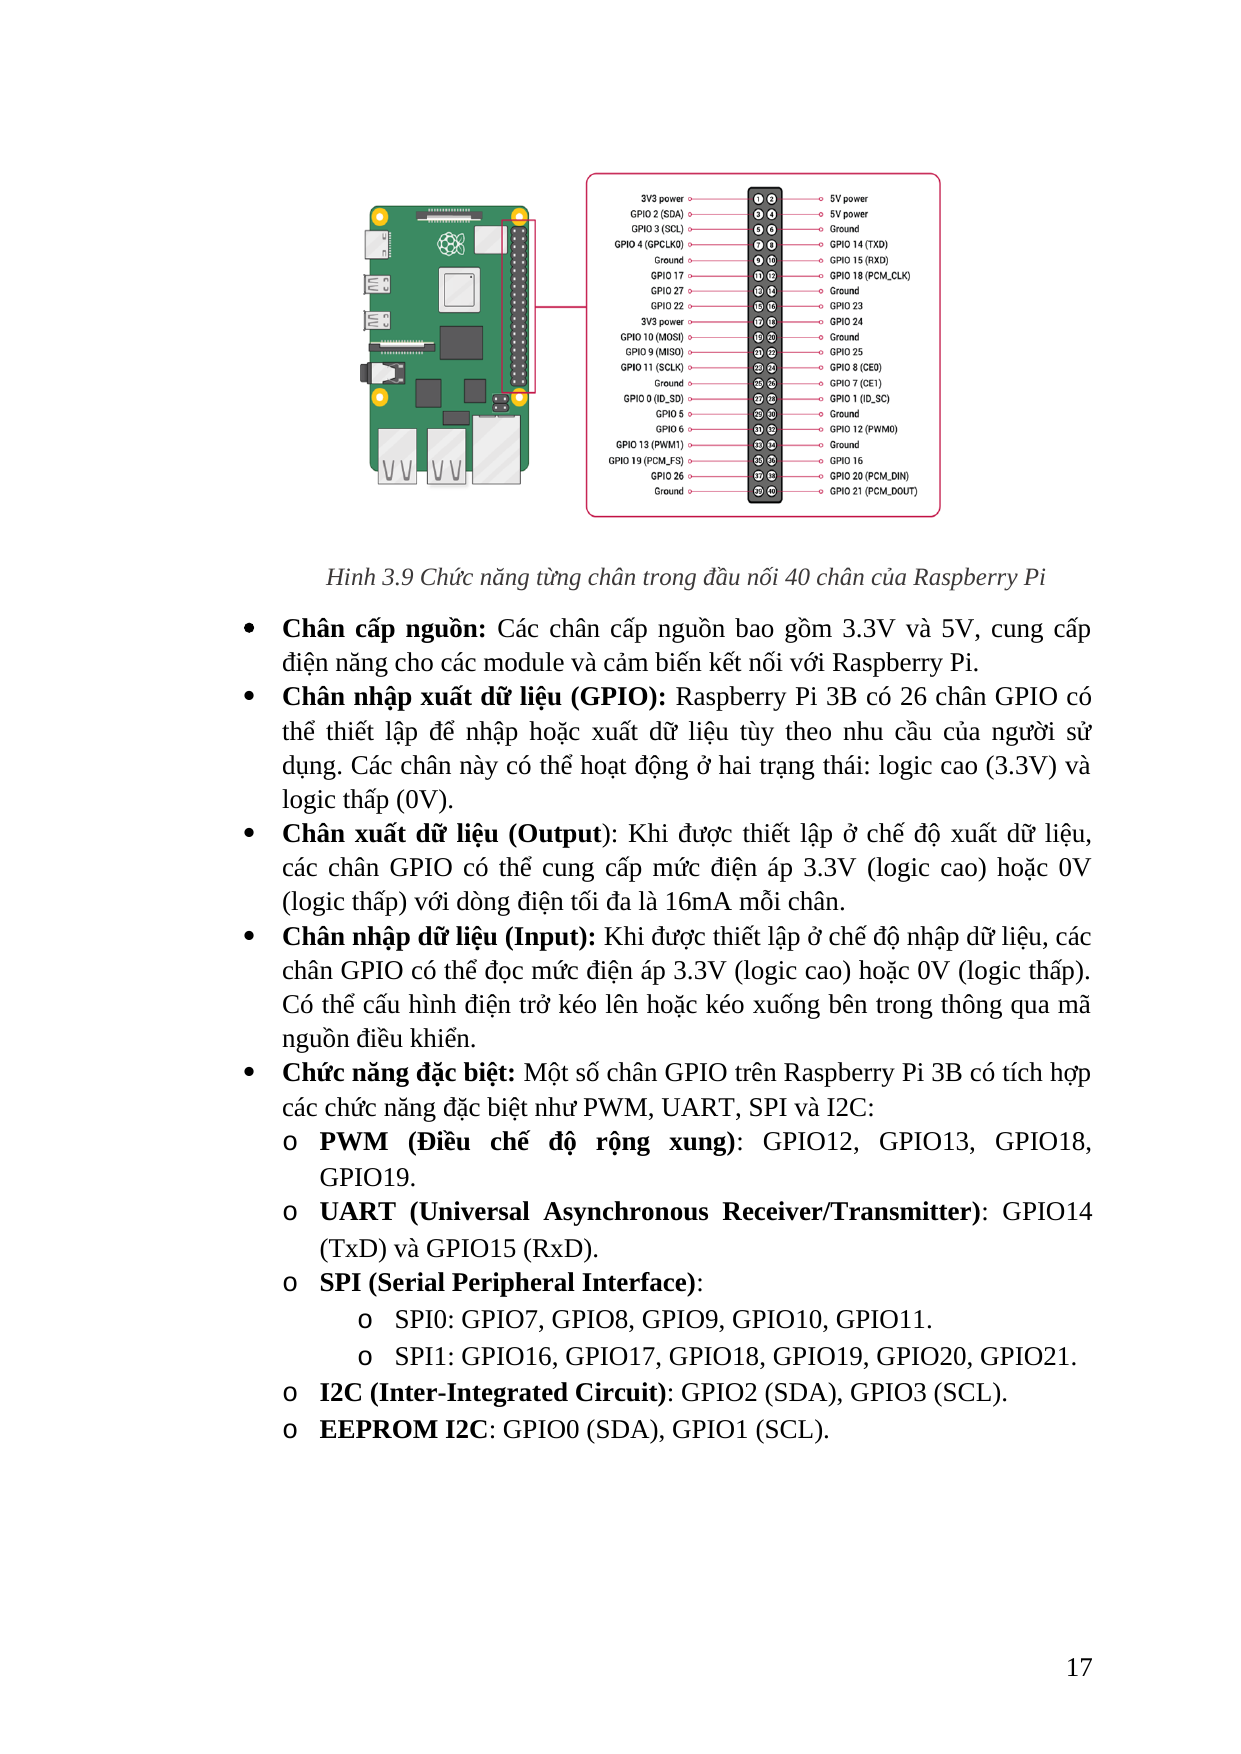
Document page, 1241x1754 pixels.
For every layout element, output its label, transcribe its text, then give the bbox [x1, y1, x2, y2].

list Chân nhập xuất dữ liệu (GPIO): Raspberry Pi 3B có 26 chân GPIO có thể thiết lập để nhập hoặc xuất dữ liệu tùy theo nhu cầu của người sử dụng. Các chân này có thể hoạt động ở hai trạng thái: logic cao (3.3V) và logic thấp (0V). [244, 680, 1092, 814]
list EEPROM I2C: GPIO0 (SDA), GPIO1 (SCL). [282, 1413, 1092, 1447]
list SPI0: GPIO7, GPIO8, GPIO9, GPIO10, GPIO11. [357, 1303, 1092, 1336]
list Chân cấp nguồn: Các chân cấp nguồn bao gồm 3.3V và 5V, cung cấp điện năng cho các module và cảm biến kết nối với Raspberry Pi. [244, 612, 1092, 677]
list UART (Universal Asynchronous Receiver/Transmitter): GPIO14 (TxD) và GPIO15 (RxD). [282, 1196, 1092, 1263]
list Chức năng đặc biệt: Một số chân GPIO trên Raspberry Pi 3B có tích hợp các chức năng đặc biệt như PWM, UART, SPI và I2C: [244, 1056, 1092, 1122]
list SPI (Serial Peripheral Interface): [282, 1266, 1092, 1299]
picture [321, 137, 978, 552]
list Chân nhập dữ liệu (Input): Khi được thiết lập ở chế độ nhập dữ liệu, các chân GPIO có thể đọc mức điện áp 3.3V (logic cao) hoặc 0V (logic thấp). Có thể cấu hình điện trở kéo lên hoặc kéo xuống bên trong thông qua mã nguồn điều khiển. [244, 920, 1092, 1053]
list I2C (Inter-Integrated Circuit): GPIO2 (SDA), GPIO3 (SCL). [282, 1376, 1092, 1410]
list SPI1: GPIO16, GPIO17, GPIO18, GPIO19, GPIO20, GPIO21. [357, 1340, 1092, 1373]
list Chân xuất dữ liệu (Output): Khi được thiết lập ở chế độ xuất dữ liệu, các chân GPIO có thể cung cấp mức điện áp 3.3V (logic cao) hoặc 0V (logic thấp) với dòng điện tối đa là 16mA mỗi chân. [244, 817, 1092, 917]
list PWM (Điều chế độ rộng xung): GPIO12, GPIO13, GPIO18, GPIO19. [282, 1125, 1092, 1192]
